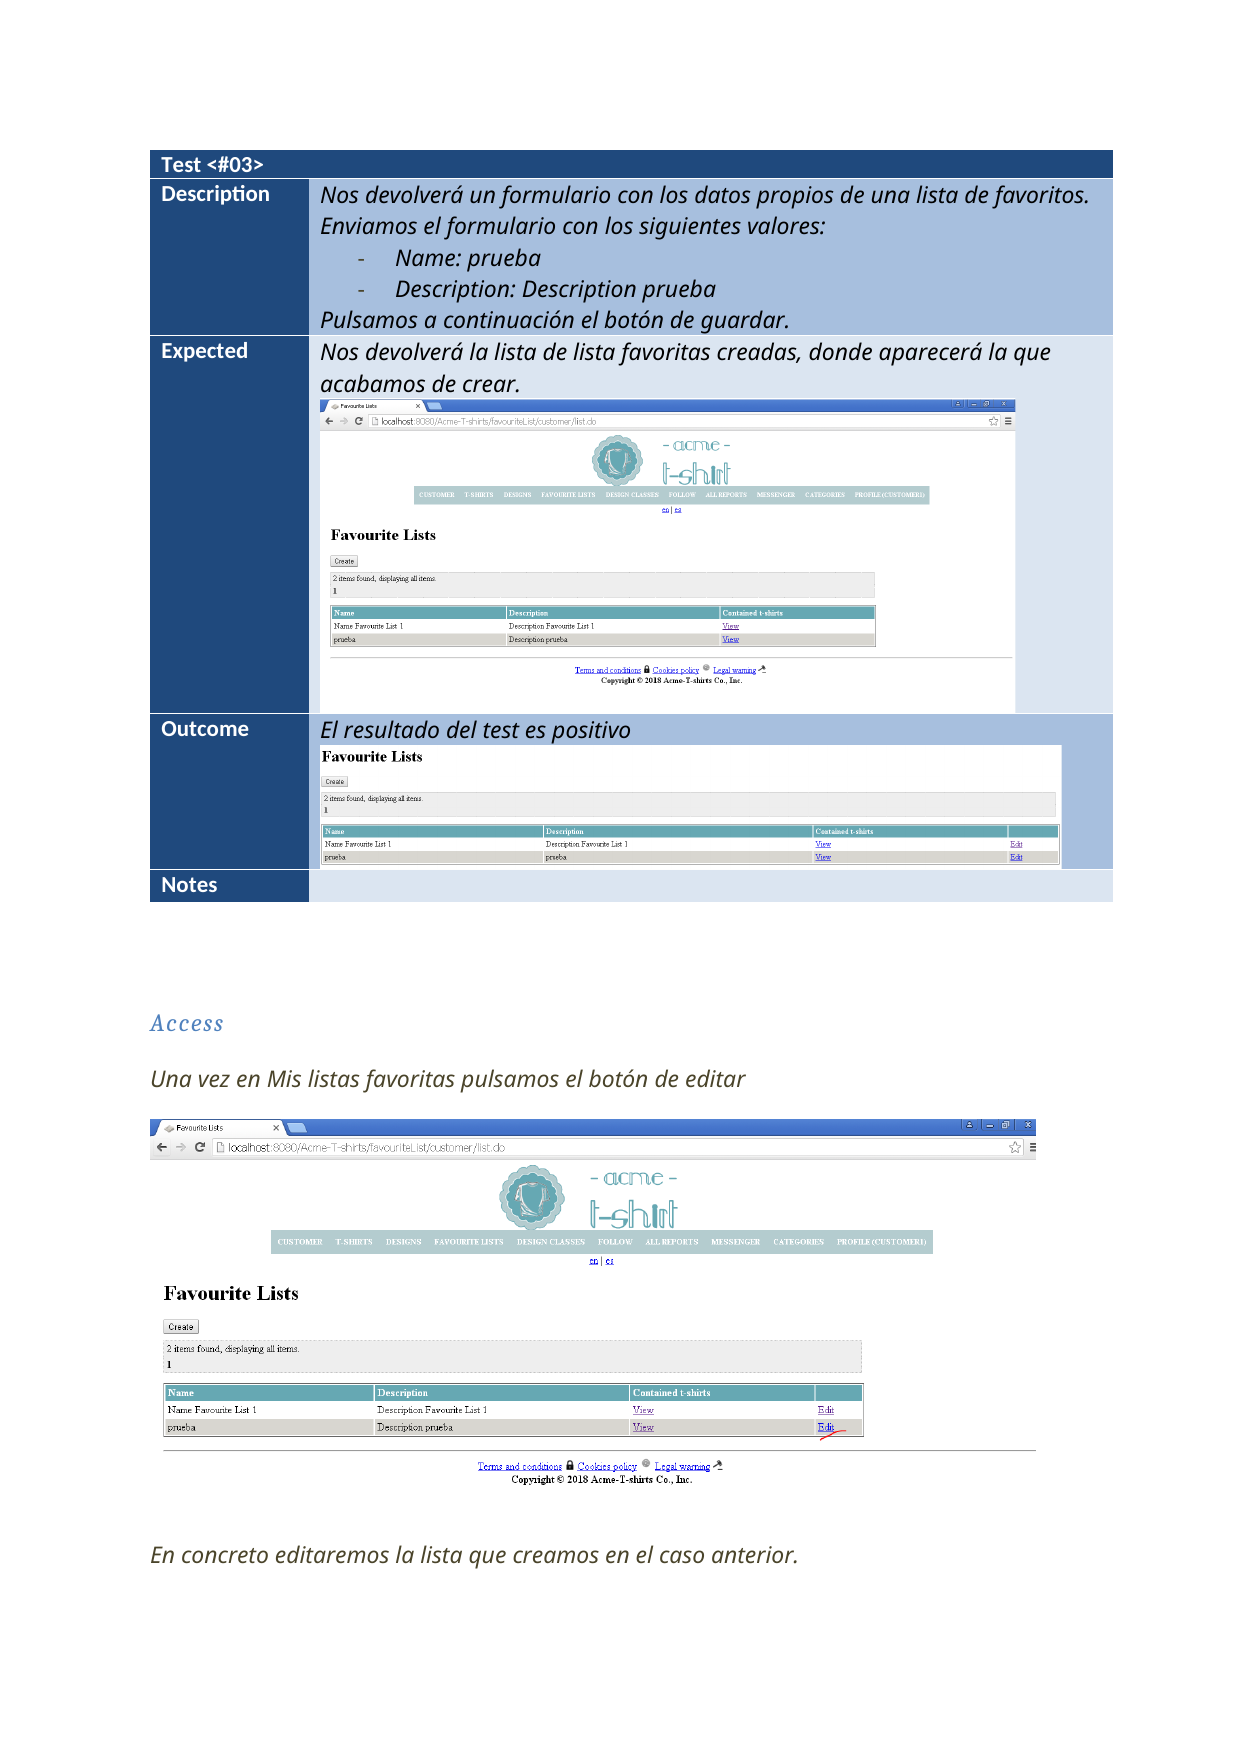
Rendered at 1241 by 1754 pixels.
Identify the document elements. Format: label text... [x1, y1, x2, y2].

table_cell Nos devolverá un formulario con los datos propios de una lista de favoritos. Enviamos el formulario con los siguientes valores: Name: prueba Description: Description prueba Pulsamos a continuación el botón de guardar. [309, 179, 1113, 335]
picture [320, 745, 1062, 870]
text Una vez en Mis listas favoritas pulsamos el botón de editar [150, 1062, 1090, 1094]
table_cell Notes [150, 870, 309, 902]
table_header Test <#03> [150, 150, 1113, 178]
table_cell Nos devolverá la lista de lista favoritas creadas, donde aparecerá la que acabamos de crear. [309, 336, 1113, 713]
picture [320, 398, 1016, 714]
table_cell [309, 870, 1113, 902]
subtitle Access [150, 1009, 1090, 1037]
picture [150, 1119, 1036, 1514]
text En concreto editaremos la lista que creamos en el caso anterior. [150, 1539, 1090, 1570]
table_cell Outcome [150, 714, 309, 869]
table_cell El resultado del test es positivo [309, 714, 1113, 869]
table_cell Description [150, 179, 309, 335]
table_cell Expected [150, 336, 309, 713]
